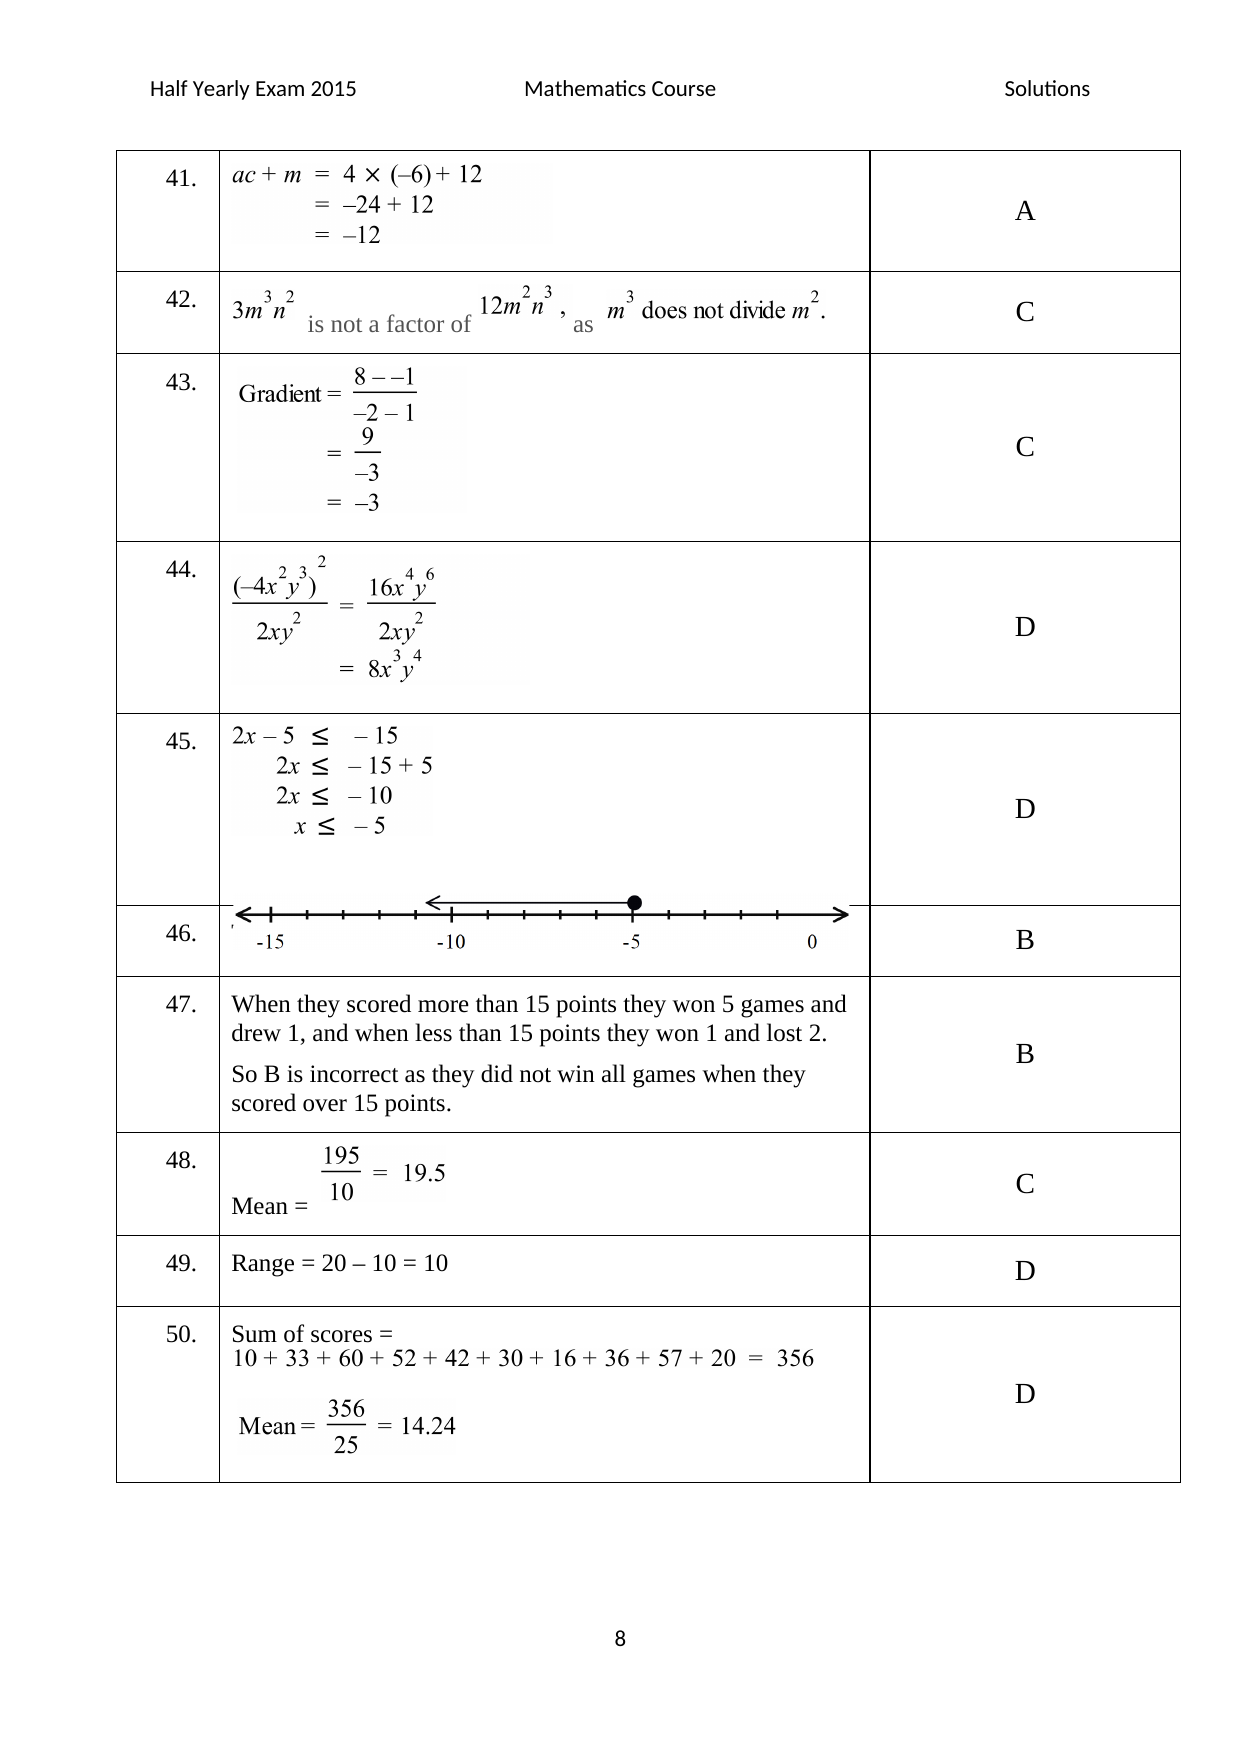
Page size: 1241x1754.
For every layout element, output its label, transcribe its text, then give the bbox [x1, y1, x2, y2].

table_cell B [871, 906, 1180, 976]
table_cell [117, 354, 219, 541]
picture [606, 289, 827, 320]
table_cell They won 5 ( lost 2 and drew 1) [220, 906, 869, 976]
table_cell [220, 354, 869, 541]
table_cell [117, 272, 219, 353]
table_cell [220, 151, 869, 271]
picture [477, 284, 573, 320]
picture [231, 554, 530, 685]
table_cell D [871, 1236, 1180, 1306]
table_cell C [871, 1133, 1180, 1235]
table_cell [117, 977, 219, 1132]
table_cell [117, 714, 219, 905]
table_cell C [871, 272, 1180, 353]
table_cell D [871, 714, 1180, 905]
table_cell B [871, 977, 1180, 1132]
table_cell Sum of scores = [220, 1307, 869, 1482]
table_cell A [871, 151, 1180, 271]
table_cell [117, 1307, 219, 1482]
table_cell [220, 542, 869, 712]
picture [231, 289, 295, 320]
table_cell C [871, 354, 1180, 541]
table_cell [220, 714, 869, 905]
table_cell D [871, 1307, 1180, 1482]
picture [237, 366, 467, 513]
picture [237, 1398, 457, 1455]
table_cell Range = 20 – 10 = 10 [220, 1236, 869, 1306]
table_cell [117, 906, 219, 976]
table_cell Mean = [220, 1133, 869, 1235]
table_cell [117, 1133, 219, 1235]
picture [320, 1145, 446, 1202]
table_cell When they scored more than 15 points they won 5 games and drew 1, and when less than 15 points they won 1 and lost 2. So B is incorrect as they did not win all games when they scored over 15 points. [220, 977, 869, 1132]
table_cell [117, 1236, 219, 1306]
picture [231, 163, 554, 244]
table_cell D [871, 542, 1180, 712]
table_cell is not a factor of as [220, 272, 869, 353]
table_cell [117, 151, 219, 271]
picture [231, 1348, 814, 1368]
picture [231, 726, 434, 836]
picture [233, 893, 850, 950]
table_cell [117, 542, 219, 712]
